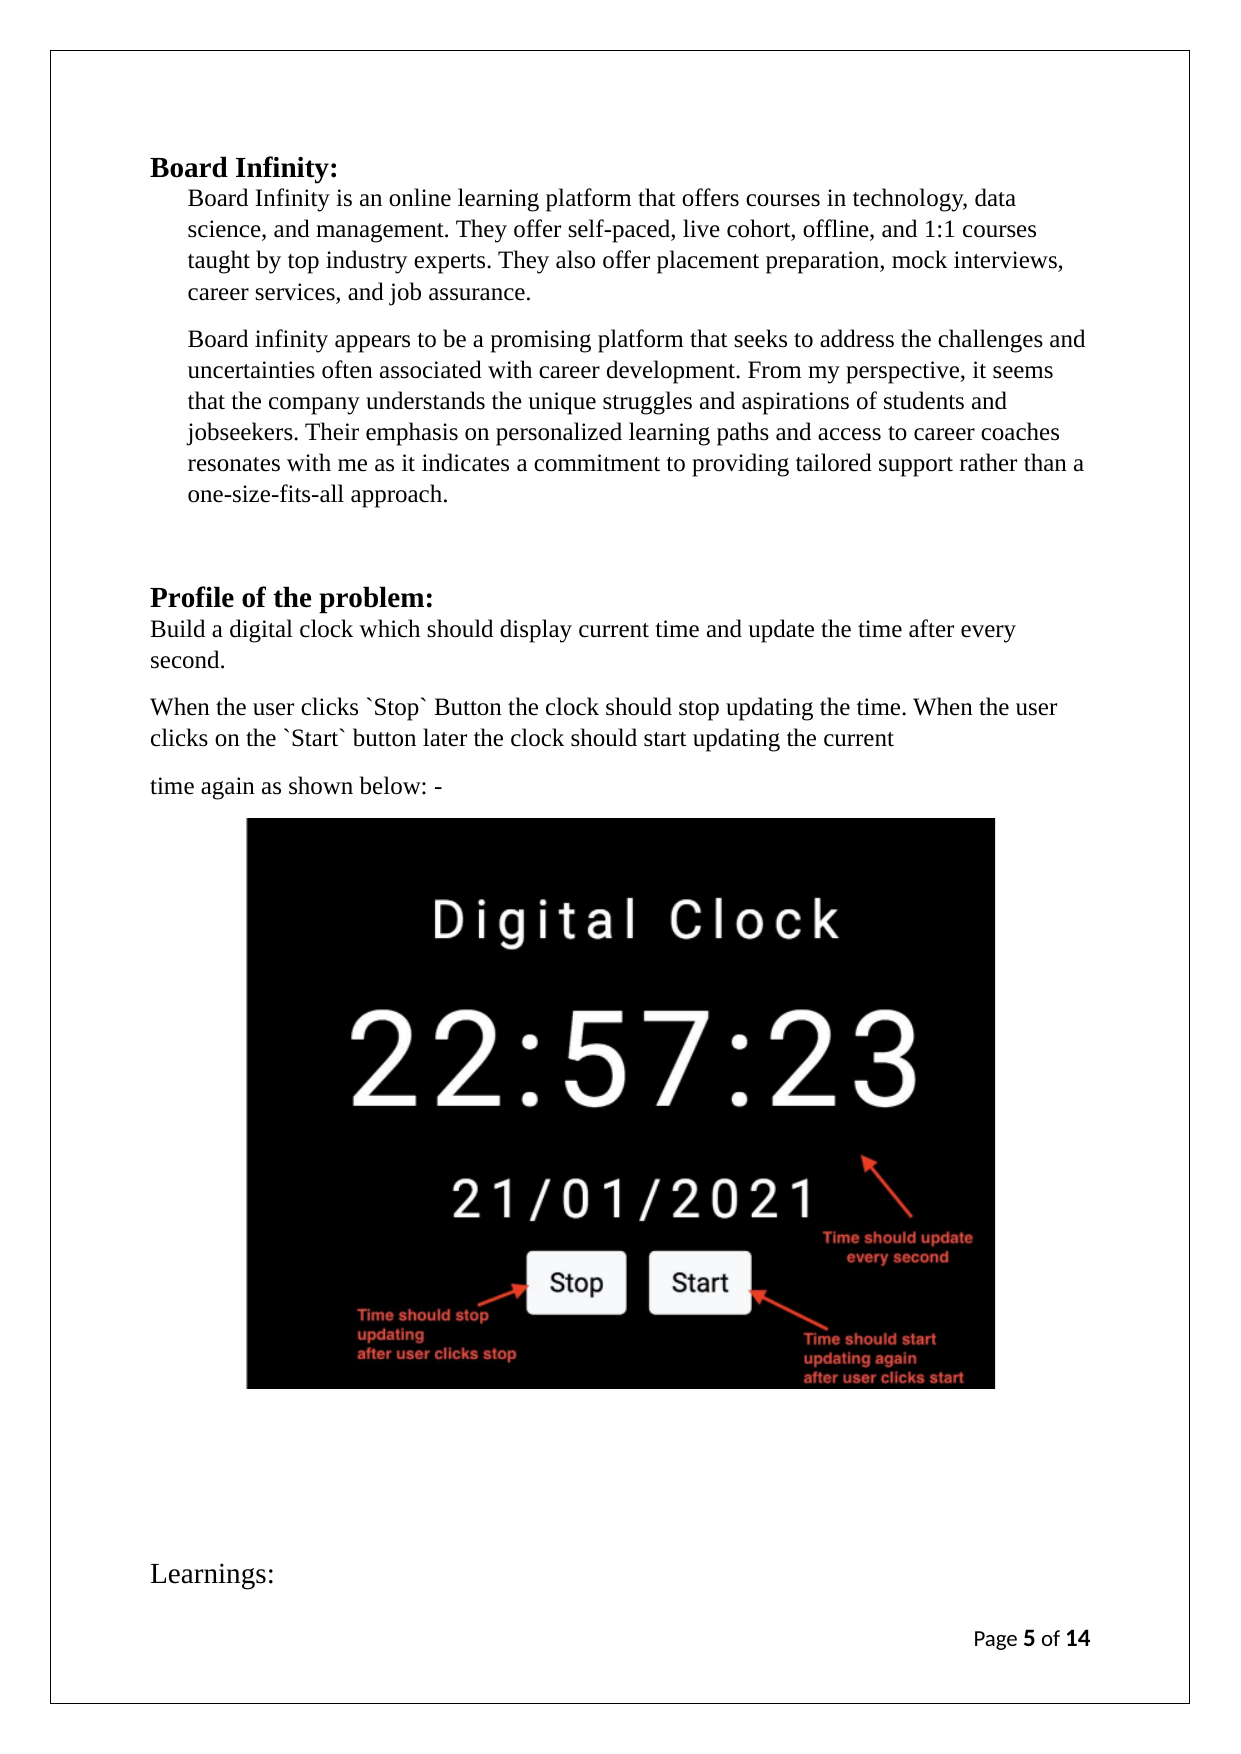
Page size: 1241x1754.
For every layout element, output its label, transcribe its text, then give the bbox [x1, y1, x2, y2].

text Board Infinity is an online learning platform that offers courses in technology, data science, and management. They offer self-paced, live cohort, offline, and 1:1 courses taught by top industry experts. They also offer placement preparation, mock interviews, career services, and job assurance. [187, 183, 1090, 305]
text time again as shown below: - [150, 771, 1090, 800]
subtitle Profile of the problem: [150, 580, 1090, 614]
text Learnings: [150, 1556, 1090, 1589]
subtitle Board Infinity: [150, 150, 1090, 183]
text When the user clicks `Stop` Button the clock should stop updating the time. When the user clicks on the `Start` button later the clock should start updating the current [150, 692, 1090, 752]
text Build a digital clock which should display current time and update the time after every second. [150, 614, 1090, 673]
picture [245, 818, 996, 1389]
text Board infinity appears to be a promising platform that seeks to address the challenges and uncertainties often associated with career development. From my perspective, it seems that the company understands the unique struggles and aspirations of students and jobseekers. Their emphasis on personalized learning paths and access to career coaches resonates with me as it indicates a commitment to providing tailored support rather than a one-size-fits-all approach. [187, 324, 1090, 508]
